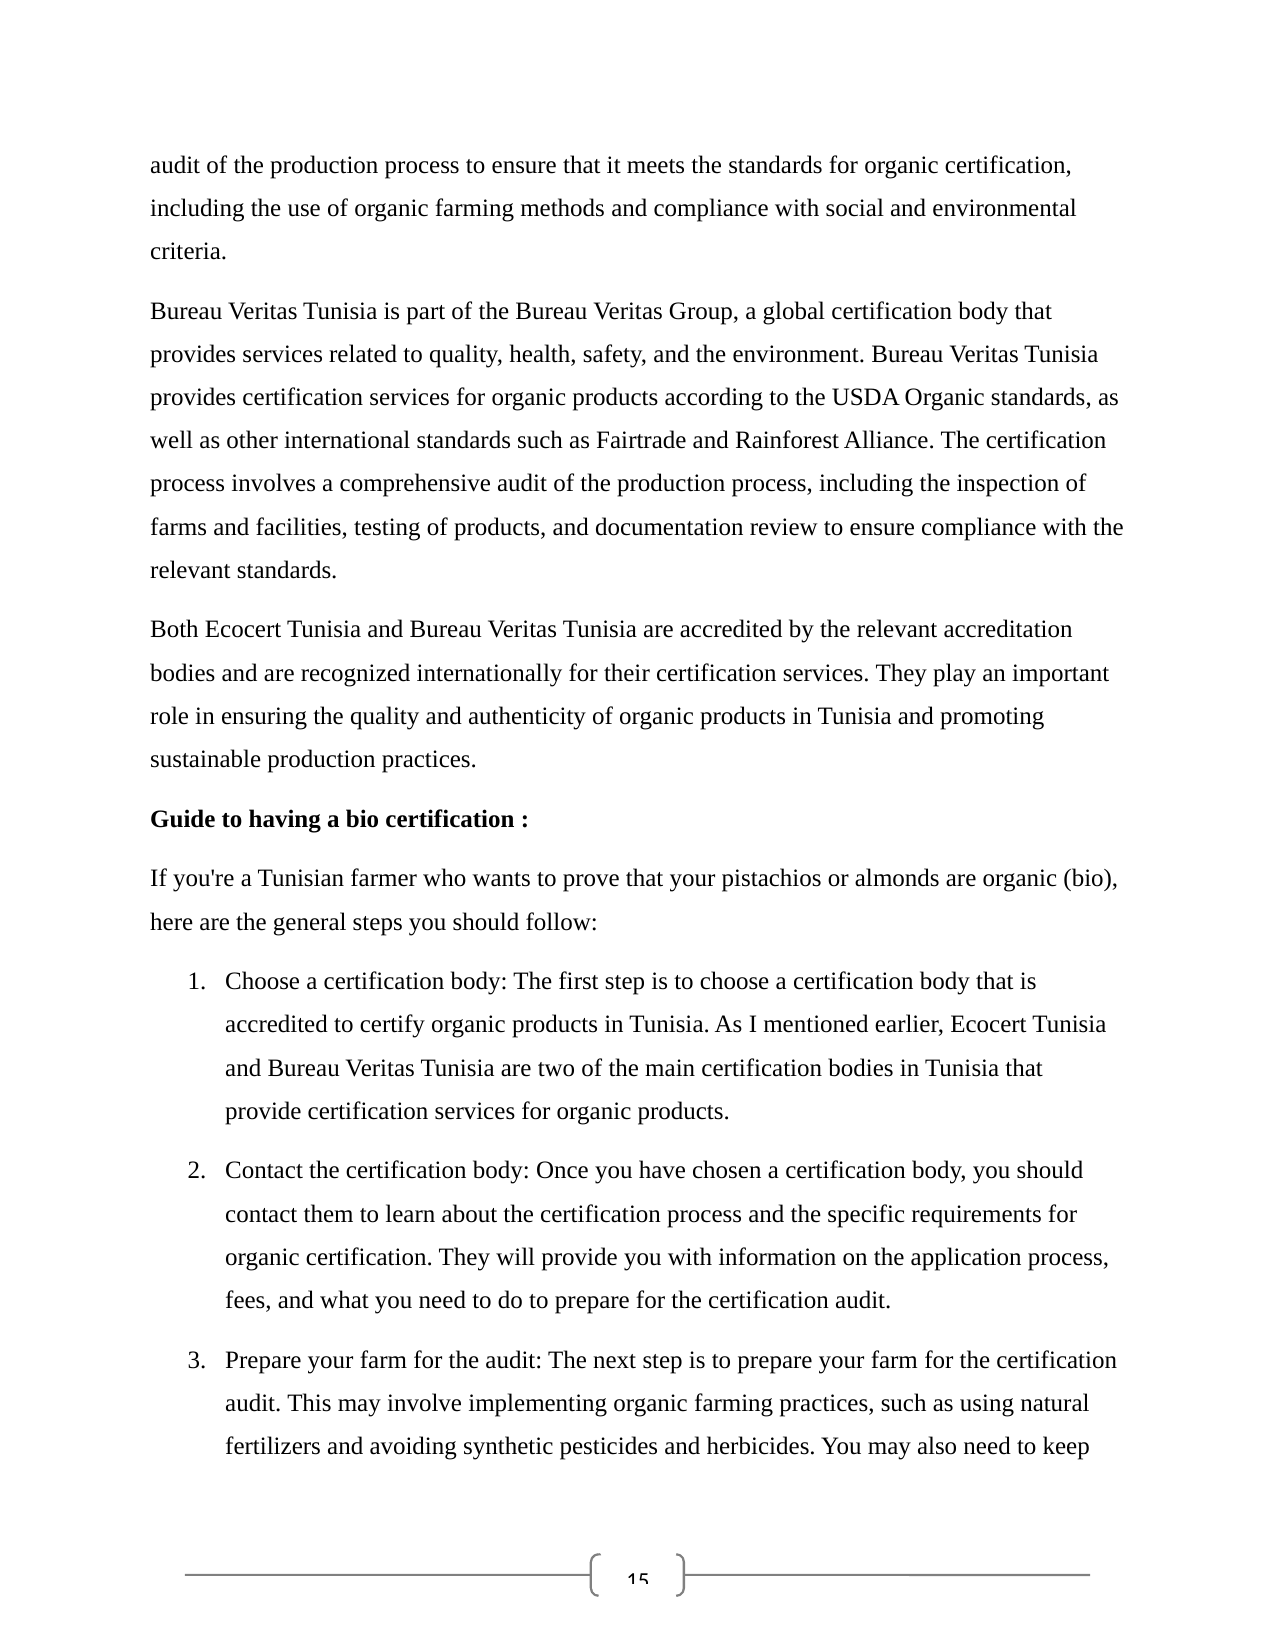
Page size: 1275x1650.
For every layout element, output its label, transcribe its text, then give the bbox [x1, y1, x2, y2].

text Both Ecocert Tunisia and Bureau Veritas Tunisia are accredited by the relevant accreditation bodies and are recognized internationally for their certification services. They play an important role in ensuring the quality and authenticity of organic products in Tunisia and promoting sustainable production practices. [150, 614, 1125, 773]
text If you're a Tunisian farmer who wants to prove that your pistachios or almonds are organic (bio), here are the general steps you should follow: [150, 863, 1125, 935]
list Contact the certification body: Once you have chosen a certification body, you should contact them to learn about the certification process and the specific requirements for organic certification. They will provide you with information on the application process, fees, and what you need to do to prepare for the certification audit. [187, 1156, 1125, 1314]
text Bureau Veritas Tunisia is part of the Bureau Veritas Group, a global certification body that provides services related to quality, health, safety, and the environment. Bureau Veritas Tunisia provides certification services for organic products according to the USDA Organic standards, as well as other international standards such as Fairtrade and Rainforest Alliance. The certification process involves a comprehensive audit of the production process, including the inspection of farms and facilities, testing of products, and documentation review to ensure compliance with the relevant standards. [150, 296, 1125, 583]
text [150, 150, 1125, 265]
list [187, 1345, 1125, 1460]
list Choose a certification body: The first step is to choose a certification body that is accredited to certify organic products in Tunisia. As I mentioned earlier, Ecocert Tunisia and Bureau Veritas Tunisia are two of the main certification bodies in Tunisia that provide certification services for organic products. [187, 966, 1125, 1124]
text Guide to having a bio certification : [150, 804, 1125, 832]
